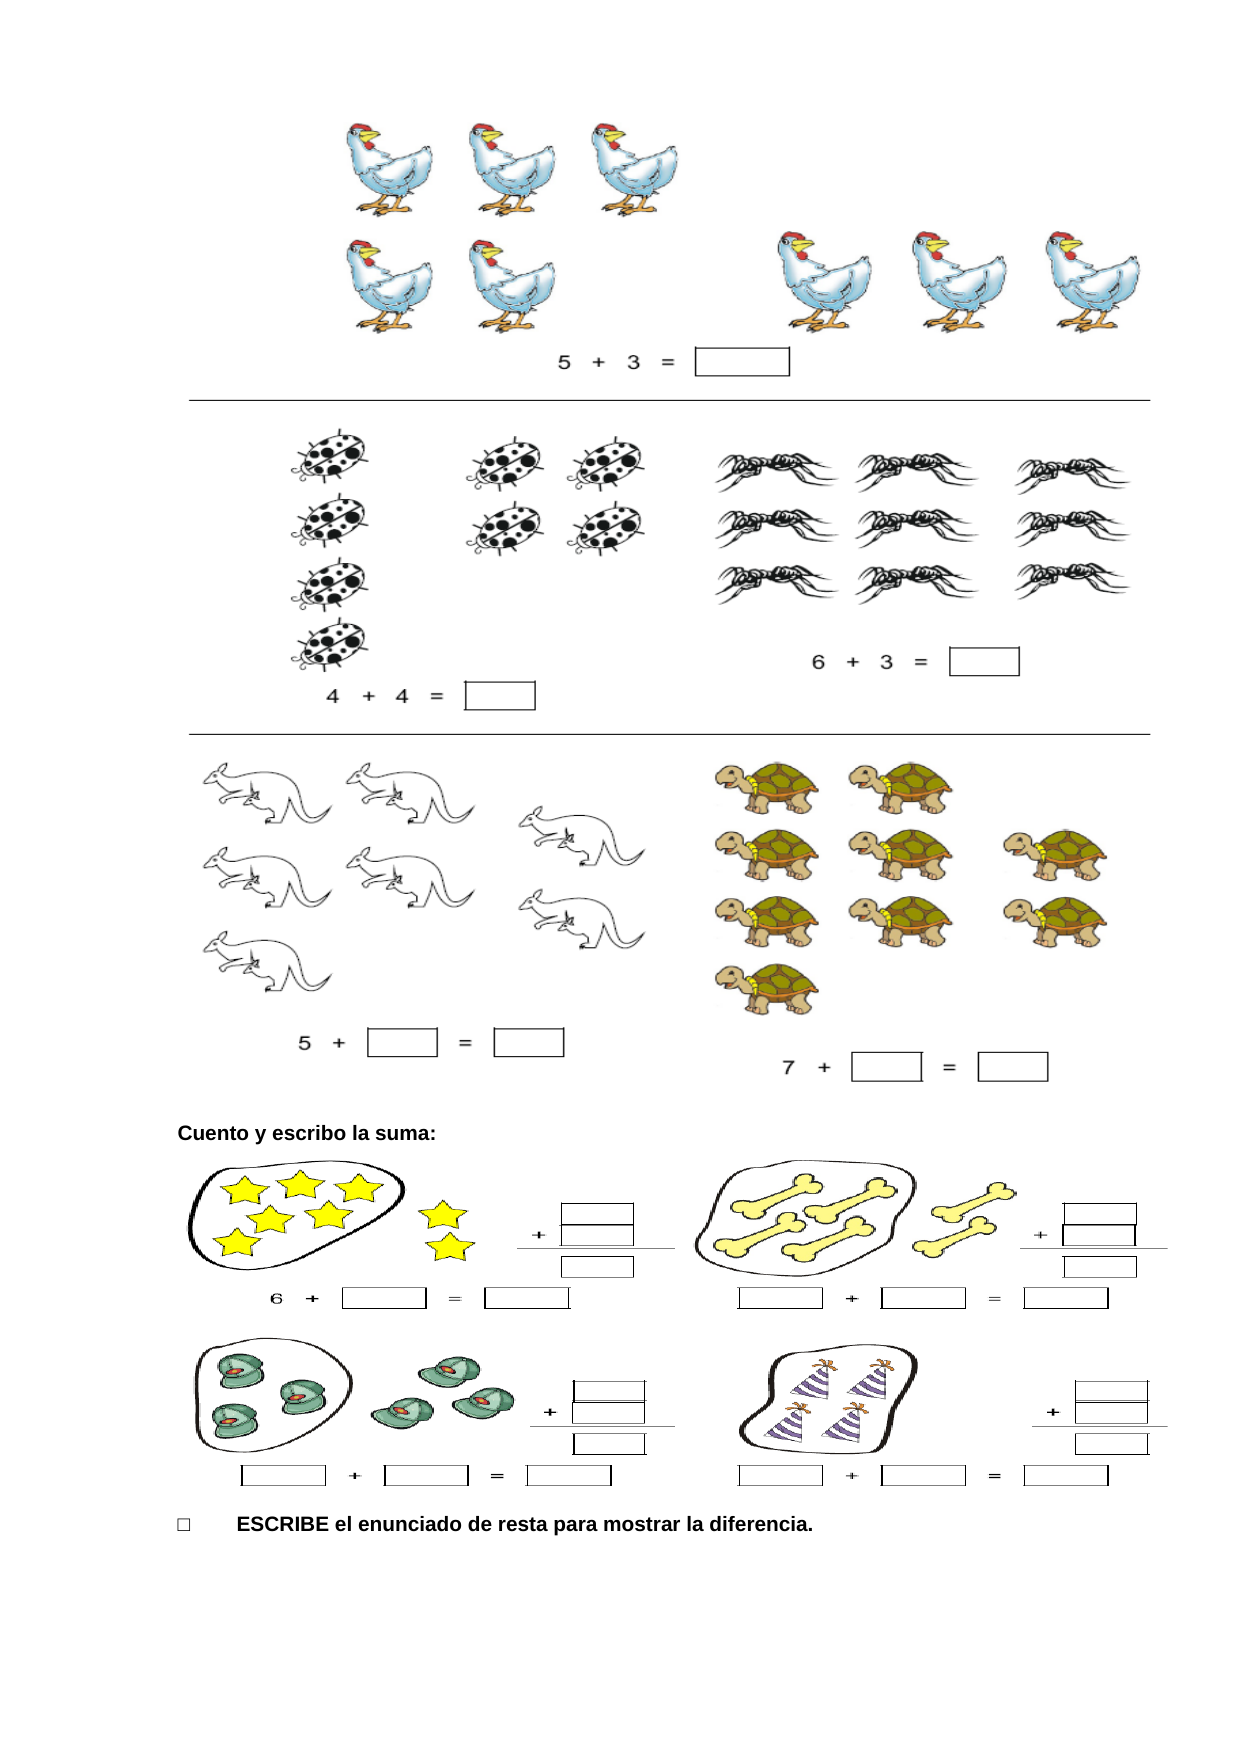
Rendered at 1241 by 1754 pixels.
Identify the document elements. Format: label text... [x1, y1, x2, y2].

text □ ESCRIBE el enunciado de resta para mostrar la diferencia. [177, 1512, 1063, 1536]
text Cuento y escribo la suma: [177, 1121, 1063, 1145]
